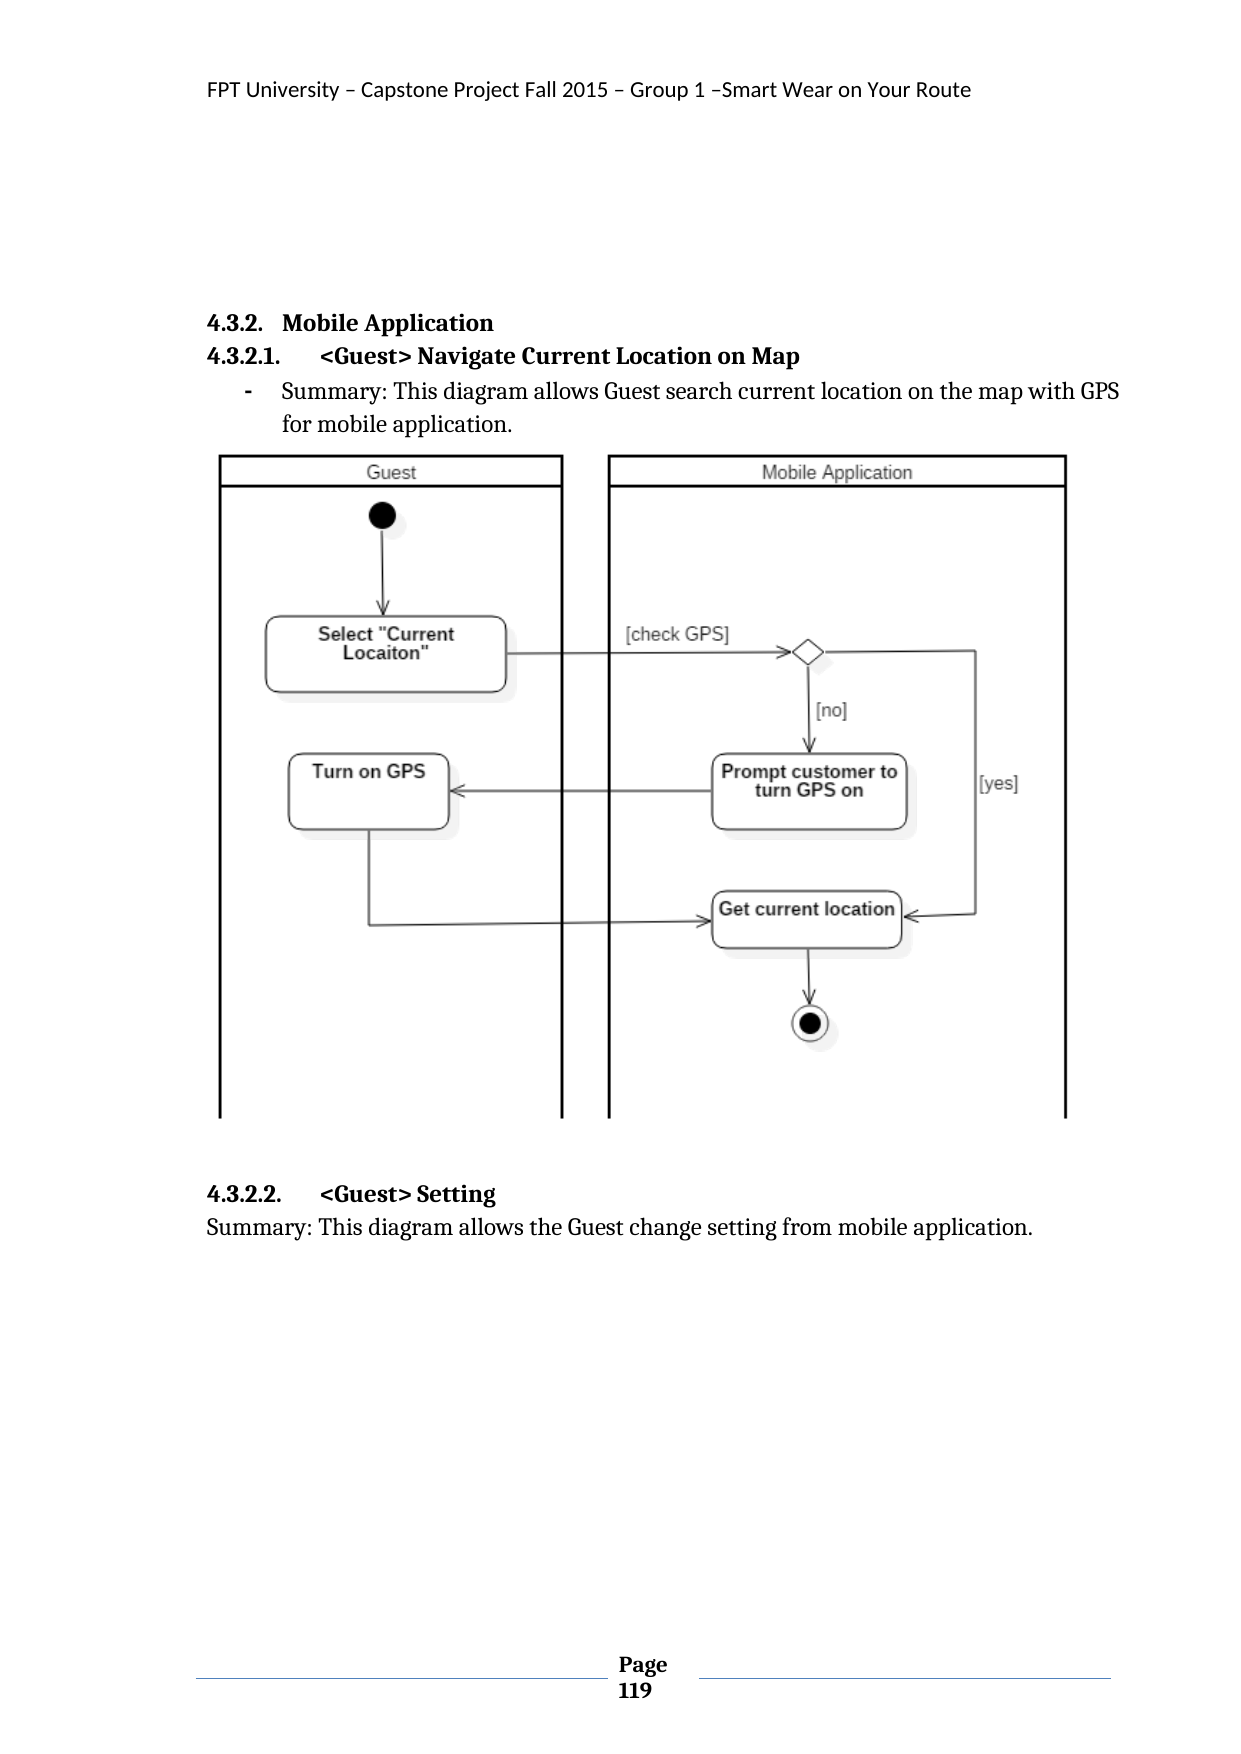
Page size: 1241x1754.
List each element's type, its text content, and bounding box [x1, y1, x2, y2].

subtitle <Guest> Navigate Current Location on Map [207, 342, 1122, 371]
text Summary: This diagram allows the Guest change setting from mobile application. [207, 1213, 1122, 1242]
picture [206, 443, 1123, 1176]
subtitle <Guest> Setting [207, 1180, 1122, 1208]
list Summary: This diagram allows Guest search current location on the map with GPS for mobile application. [244, 375, 1122, 439]
subtitle Mobile Application [207, 309, 1122, 338]
